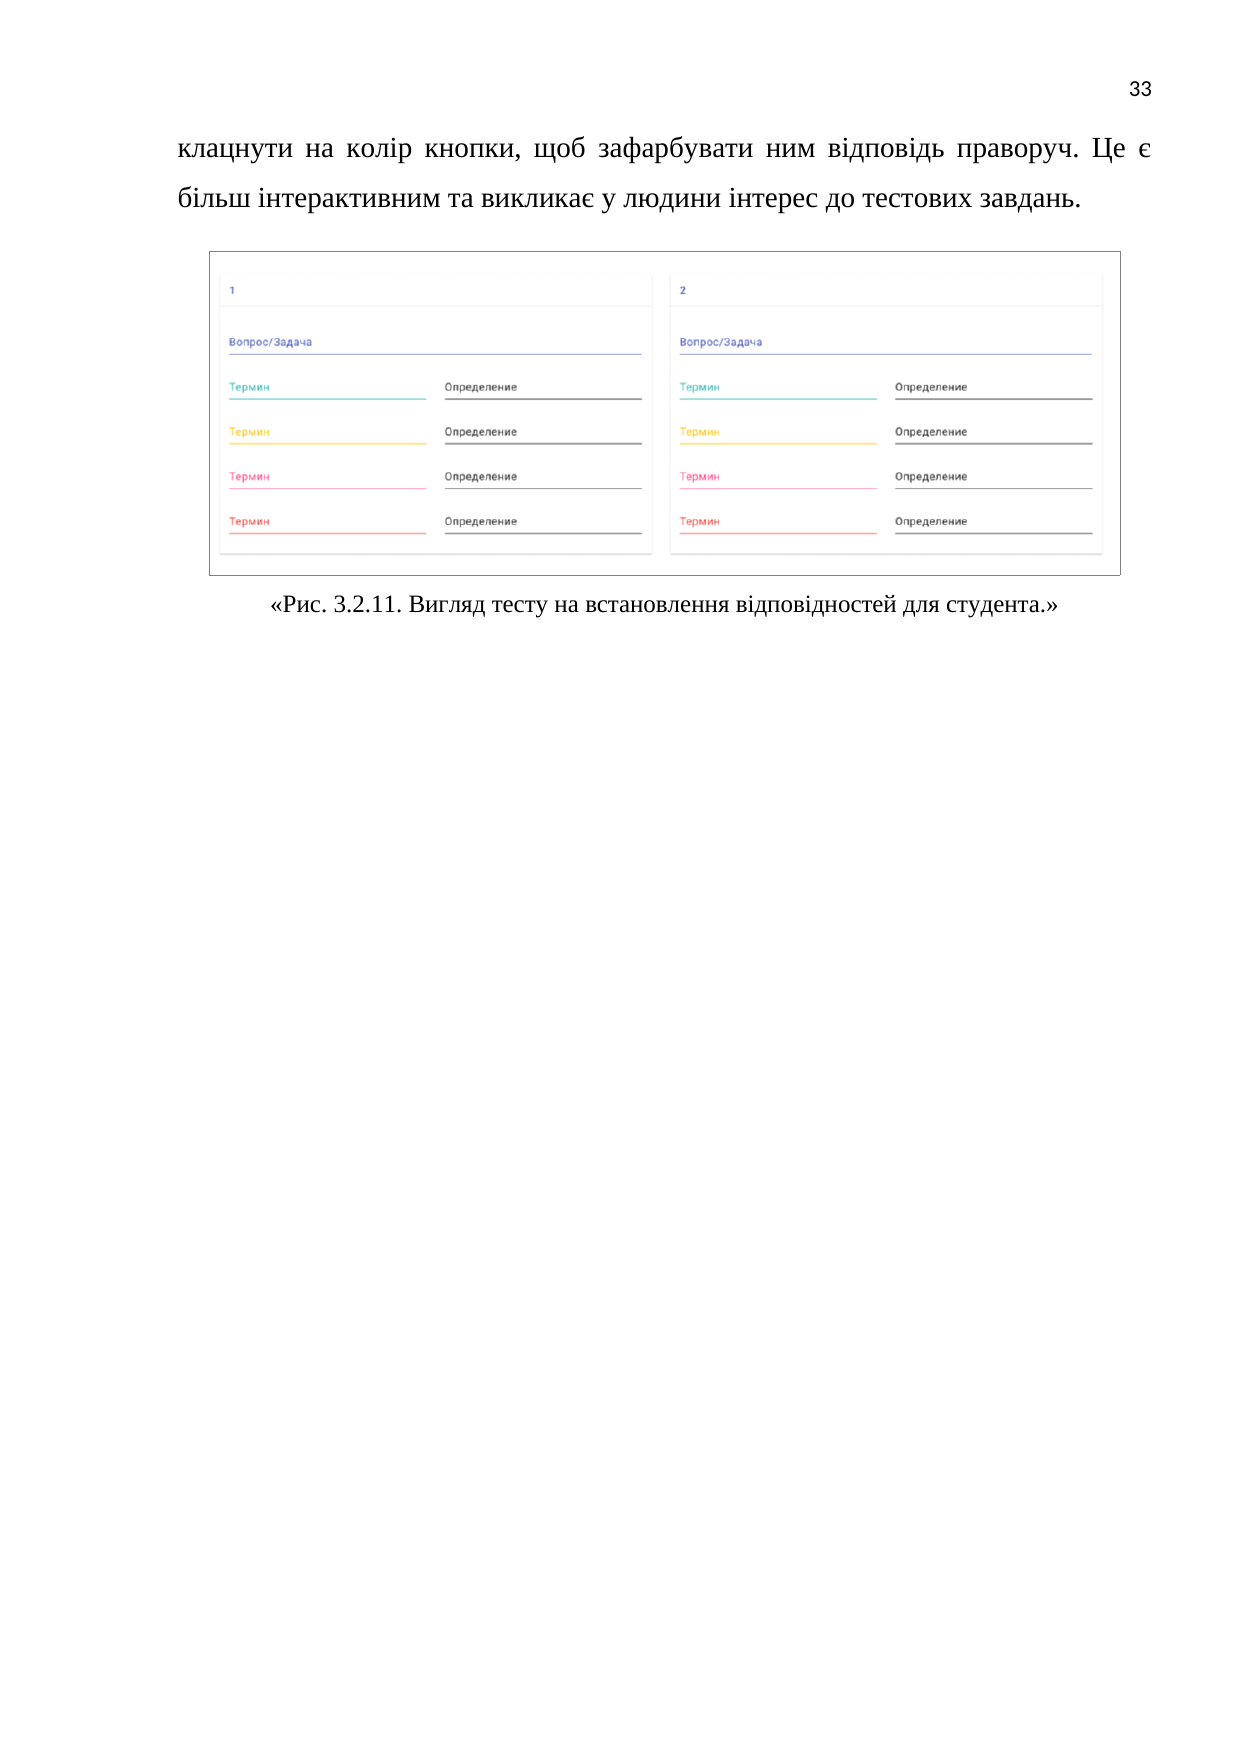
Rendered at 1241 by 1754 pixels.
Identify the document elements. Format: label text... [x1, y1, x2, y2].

picture [210, 252, 1120, 575]
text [177, 130, 1152, 214]
text «Рис. 3.2.11. Вигляд тесту на встановлення відповідностей для студента.» [177, 589, 1152, 618]
